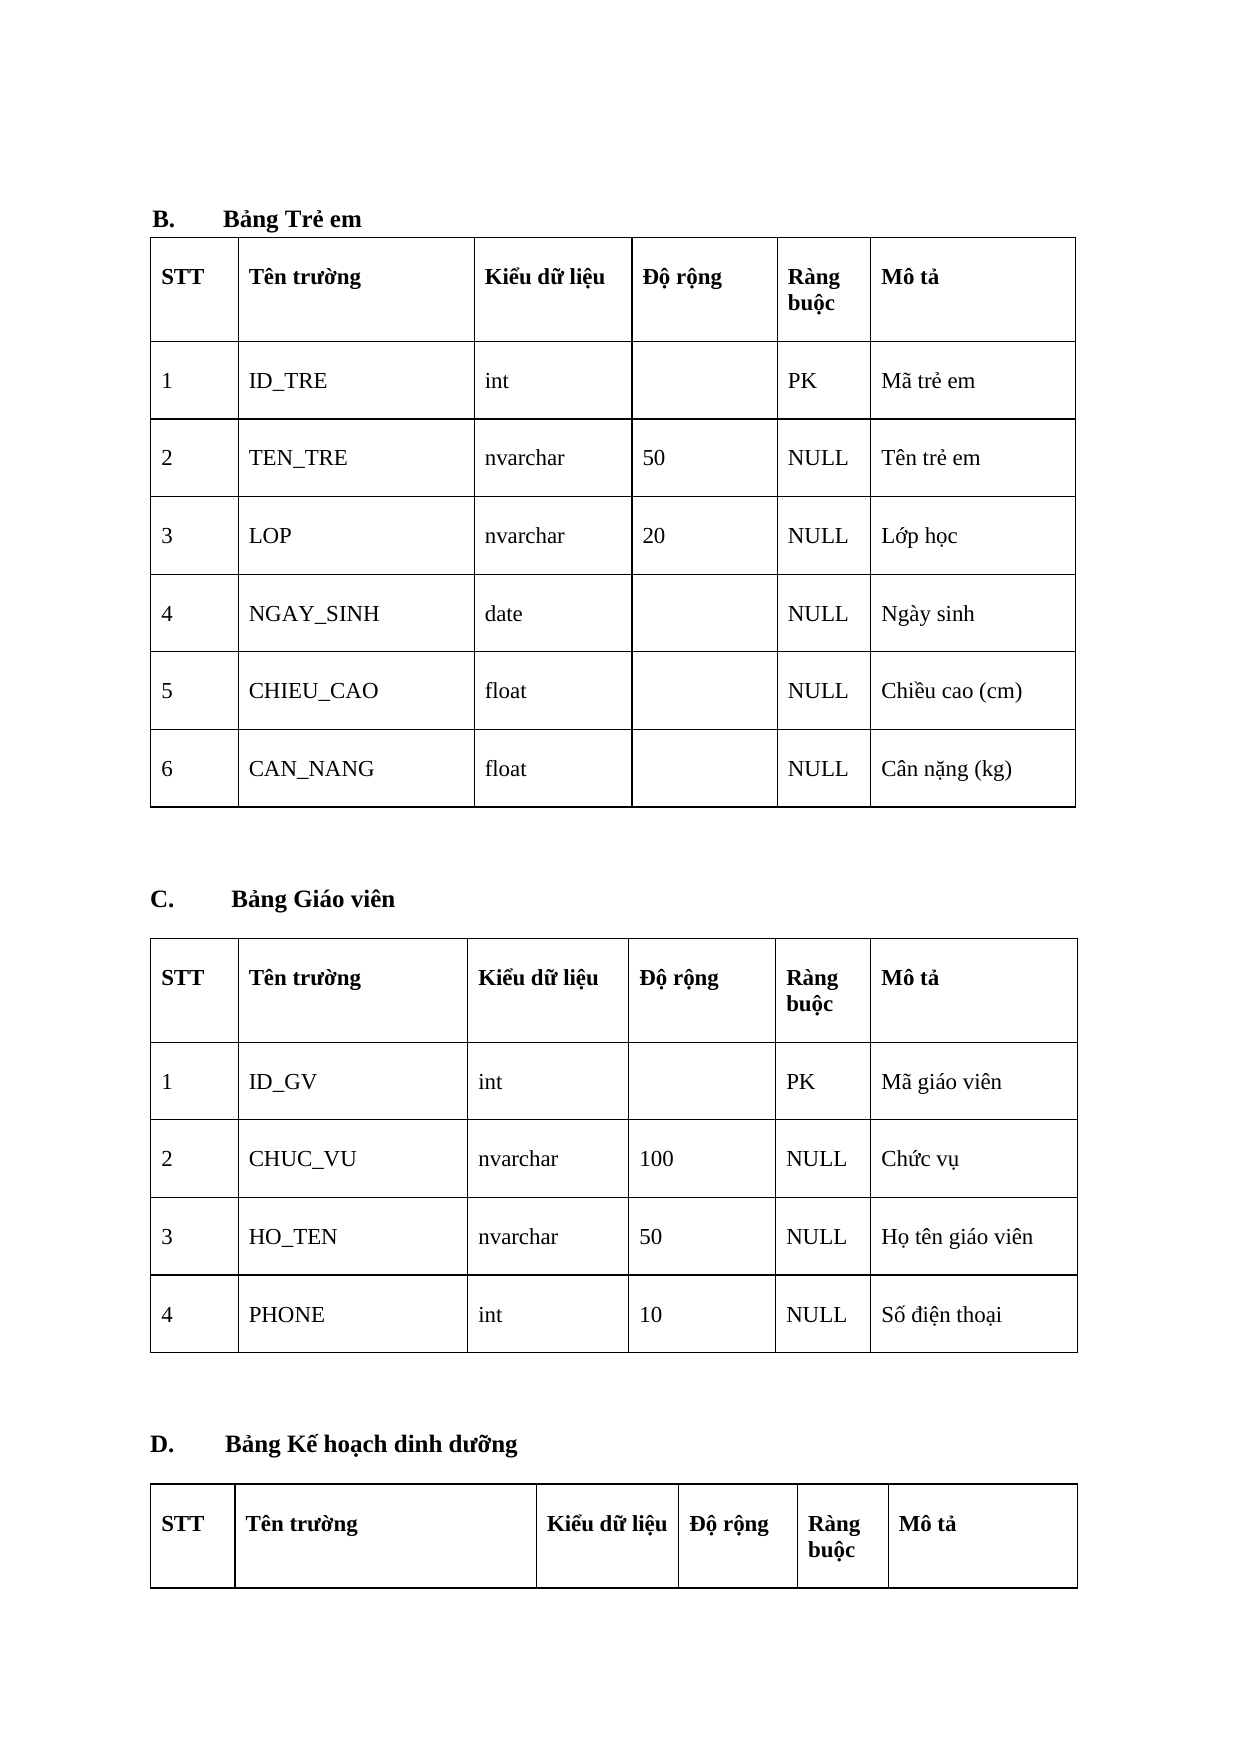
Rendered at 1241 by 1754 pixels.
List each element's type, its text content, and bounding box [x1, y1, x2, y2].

table_cell [633, 342, 777, 418]
table_header Ràng buộc [776, 939, 870, 1042]
table_header Tên trường [239, 939, 467, 1042]
table_header Kiểu dữ liệu [537, 1485, 678, 1587]
table_cell LOP [239, 497, 474, 573]
table_cell TEN_TRE [239, 420, 474, 496]
table_cell 6 [151, 730, 238, 806]
table_cell nvarchar [475, 497, 631, 573]
table_cell NULL [776, 1276, 870, 1352]
table_cell 4 [151, 1276, 238, 1352]
table_cell NULL [778, 575, 870, 651]
table_cell 50 [629, 1198, 775, 1274]
table_cell Mã trẻ em [871, 342, 1075, 418]
table_cell [633, 575, 777, 651]
text C. Bảng Giáo viên [150, 884, 1090, 913]
table_cell 10 [629, 1276, 775, 1352]
table_header Kiểu dữ liệu [468, 939, 628, 1042]
table_cell nvarchar [475, 420, 631, 496]
table_cell nvarchar [468, 1198, 628, 1274]
table_cell NGAY_SINH [239, 575, 474, 651]
table_cell ID_TRE [239, 342, 474, 418]
table_cell 3 [151, 1198, 238, 1274]
table_cell 1 [151, 342, 238, 418]
table_header Tên trường [239, 238, 474, 341]
table_cell int [468, 1276, 628, 1352]
table_cell 3 [151, 497, 238, 573]
table_cell Lớp học [871, 497, 1075, 573]
text D. Bảng Kế hoạch dinh dưỡng [150, 1429, 1090, 1458]
table_cell Mã giáo viên [871, 1043, 1077, 1119]
table_header Tên trường [236, 1485, 536, 1587]
table_cell Họ tên giáo viên [871, 1198, 1077, 1274]
table_cell nvarchar [468, 1120, 628, 1197]
table_cell date [475, 575, 631, 651]
table_cell int [475, 342, 631, 418]
table_header Kiểu dữ liệu [475, 238, 631, 341]
table_cell [633, 730, 777, 806]
table_cell NULL [778, 420, 870, 496]
table_cell NULL [776, 1198, 870, 1274]
table_cell ID_GV [239, 1043, 467, 1119]
subtitle B. Bảng Trẻ em [152, 204, 1090, 232]
table_cell 4 [151, 575, 238, 651]
table_cell int [468, 1043, 628, 1119]
table_cell CHIEU_CAO [239, 652, 474, 729]
table_cell 5 [151, 652, 238, 729]
table_cell HO_TEN [239, 1198, 467, 1274]
table_cell float [475, 652, 631, 729]
table_cell PHONE [239, 1276, 467, 1352]
table_header STT [151, 1485, 234, 1587]
table_cell PK [776, 1043, 870, 1119]
table_cell Chức vụ [871, 1120, 1077, 1197]
table_cell NULL [778, 730, 870, 806]
table_cell NULL [776, 1120, 870, 1197]
table_cell CAN_NANG [239, 730, 474, 806]
table_cell 2 [151, 1120, 238, 1197]
table_cell Số điện thoại [871, 1276, 1077, 1352]
table_cell [629, 1043, 775, 1119]
table_header Độ rộng [633, 238, 777, 341]
table_cell [633, 652, 777, 729]
table_header STT [151, 939, 238, 1042]
table_cell NULL [778, 652, 870, 729]
table_cell 2 [151, 420, 238, 496]
table_cell 1 [151, 1043, 238, 1119]
table_cell NULL [778, 497, 870, 573]
table_header Mô tả [889, 1485, 1077, 1587]
table_cell 100 [629, 1120, 775, 1197]
table_header Mô tả [871, 939, 1077, 1042]
table_cell Chiều cao (cm) [871, 652, 1075, 729]
table_cell Cân nặng (kg) [871, 730, 1075, 806]
table_header STT [151, 238, 238, 341]
table_cell 20 [633, 497, 777, 573]
table_header Ràng buộc [798, 1485, 888, 1587]
table_header Mô tả [871, 238, 1075, 341]
table_cell float [475, 730, 631, 806]
table_cell PK [778, 342, 870, 418]
table_cell Ngày sinh [871, 575, 1075, 651]
table_header Độ rộng [679, 1485, 797, 1587]
table_cell Tên trẻ em [871, 420, 1075, 496]
table_cell 50 [633, 420, 777, 496]
table_header Ràng buộc [778, 238, 870, 341]
table_header Độ rộng [629, 939, 775, 1042]
table_cell CHUC_VU [239, 1120, 467, 1197]
